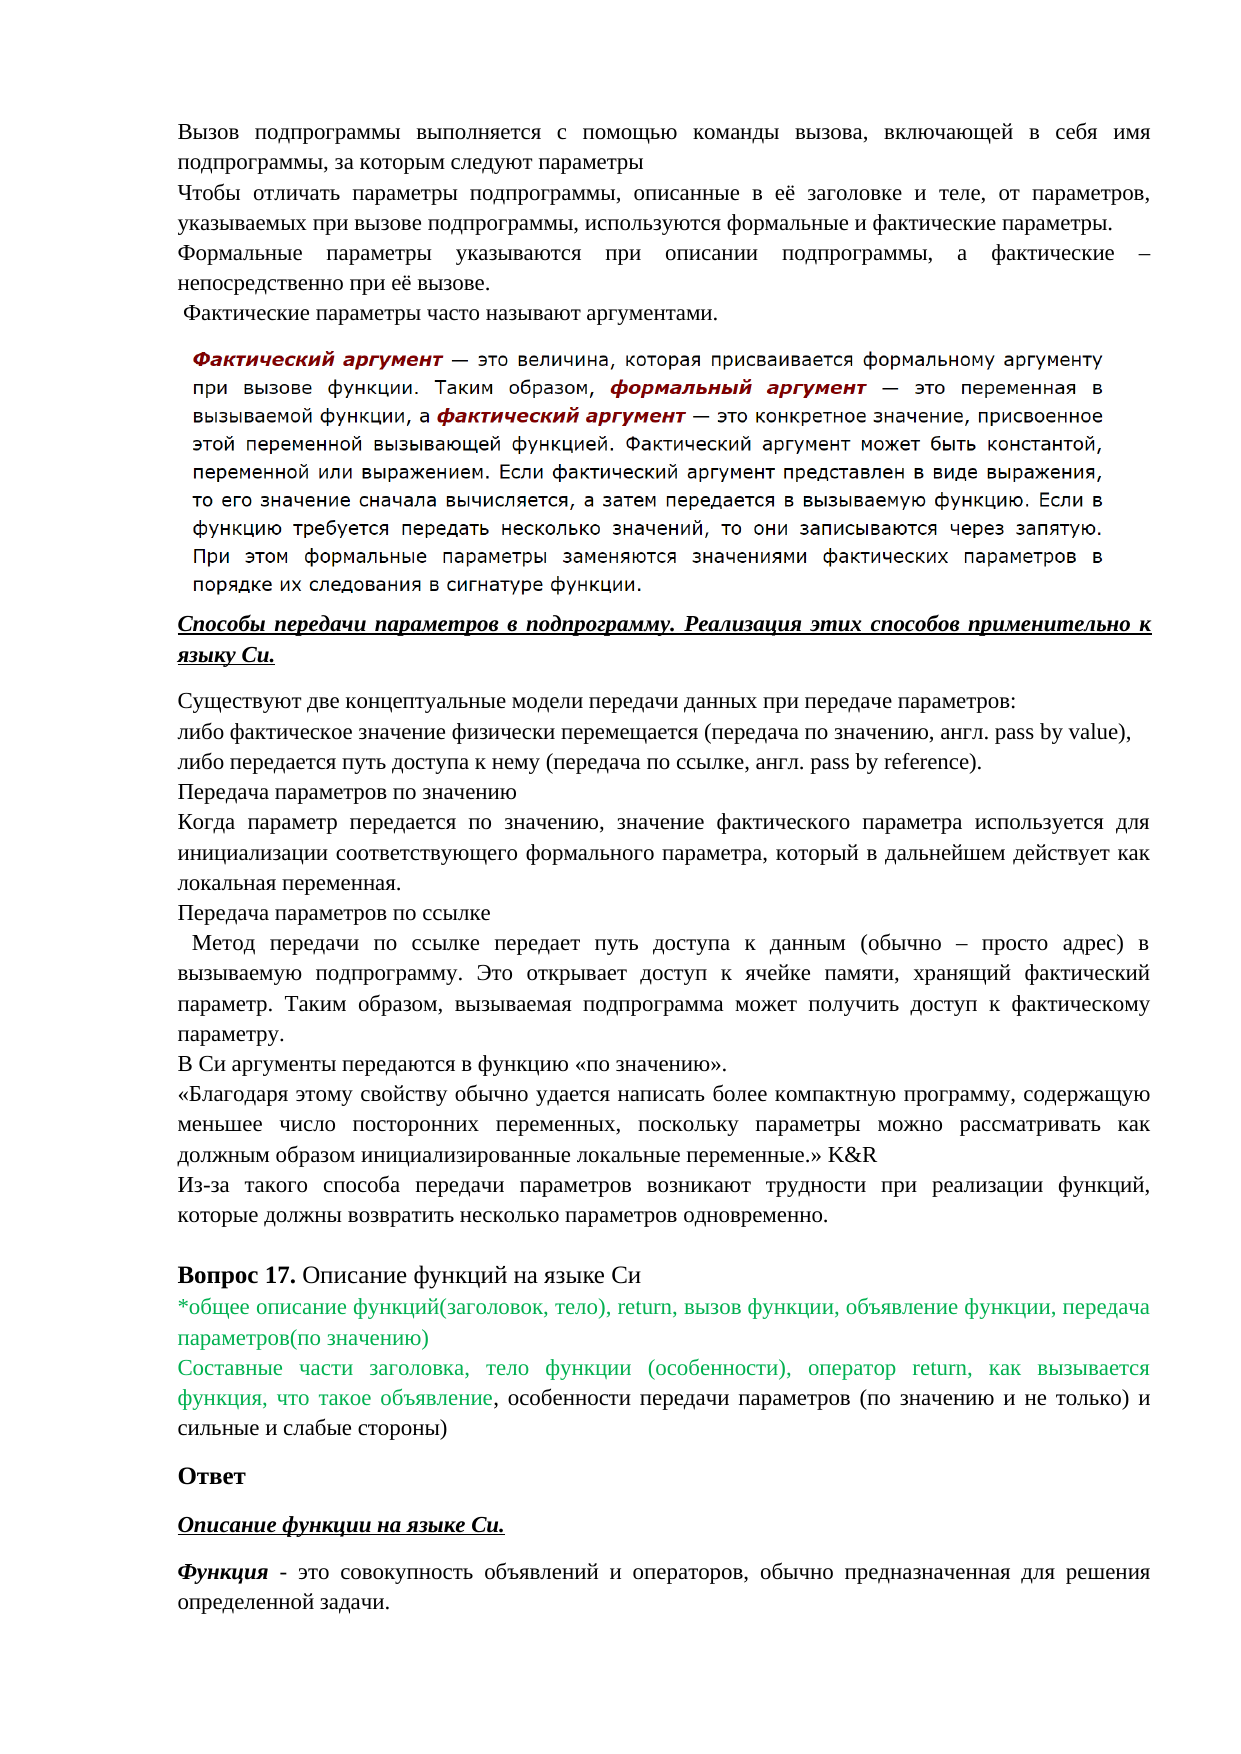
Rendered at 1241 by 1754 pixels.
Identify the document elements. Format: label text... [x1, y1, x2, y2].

picture [177, 329, 1119, 607]
text Фактические параметры часто называют аргументами. [177, 299, 1152, 326]
text Составные части заголовка, тело функции (особенности), оператор return, как вызывается функция, что такое объявление, особенности передачи параметров (по значению и не только) и сильные и слабые стороны) [177, 1354, 1152, 1441]
text Способы передачи параметров в подпрограмму. Реализация этих способов применительно к языку Си. [177, 634, 1152, 667]
subtitle Вопрос 17. Описание функций на языке Си [177, 1260, 1152, 1289]
text Описание функции на языке Си. [177, 1511, 1152, 1537]
text Способы передачи параметров в подпрограмму. Реализация этих способов применительно к языку Си. [177, 610, 1152, 633]
text Функция - это совокупность объявлений и операторов, обычно предназначенная для решения определенной задачи. [177, 1558, 1152, 1614]
text Передача параметров по значению [177, 778, 1152, 804]
text Передача параметров по ссылке [177, 899, 1152, 925]
text Вызов подпрограммы выполняется с помощью команды вызова, включающей в себя имя подпрограммы, за которым следуют параметры [177, 118, 1152, 175]
text Формальные параметры указываются при описании подпрограммы, а фактические – непосредственно при её вызове. [177, 239, 1152, 296]
text либо фактическое значение физически перемещается (передача по значению, англ. pass by value), [177, 718, 1152, 744]
text Ответ [177, 1461, 1152, 1490]
text Из-за такого способа передачи параметров возникают трудности при реализации функций, которые должны возвратить несколько параметров одновременно. [177, 1171, 1152, 1227]
text Когда параметр передается по значению, значение фактического параметра используется для инициализации соответствующего формального параметра, который в дальнейшем действует как локальная переменная. [177, 808, 1152, 895]
text *общее описание функций(заголовок, тело), return, вызов функции, объявление функции, передача параметров(по значению) [177, 1293, 1152, 1350]
text Метод передачи по ссылке передает путь доступа к данным (обычно – просто адрес) в вызываемую подпрограмму. Это открывает доступ к ячейке памяти, хранящий фактический параметр. Таким образом, вызываемая подпрограмма может получить доступ к фактическому параметру. [177, 929, 1152, 1046]
text «Благодаря этому свойству обычно удается написать более компактную программу, содержащую меньшее число посторонних переменных, поскольку параметры можно рассматривать как должным образом инициализированные локальные переменные.» K&R [177, 1080, 1152, 1167]
text В Си аргументы передаются в функцию «по значению». [177, 1050, 1152, 1076]
text Чтобы отличать параметры подпрограммы, описанные в её заголовке и теле, от параметров, указываемых при вызове подпрограммы, используются формальные и фактические параметры. [177, 178, 1152, 235]
text либо передается путь доступа к нему (передача по ссылке, англ. pass by reference). [177, 748, 1152, 774]
text Существуют две концептуальные модели передачи данных при передаче параметров: [177, 687, 1152, 714]
